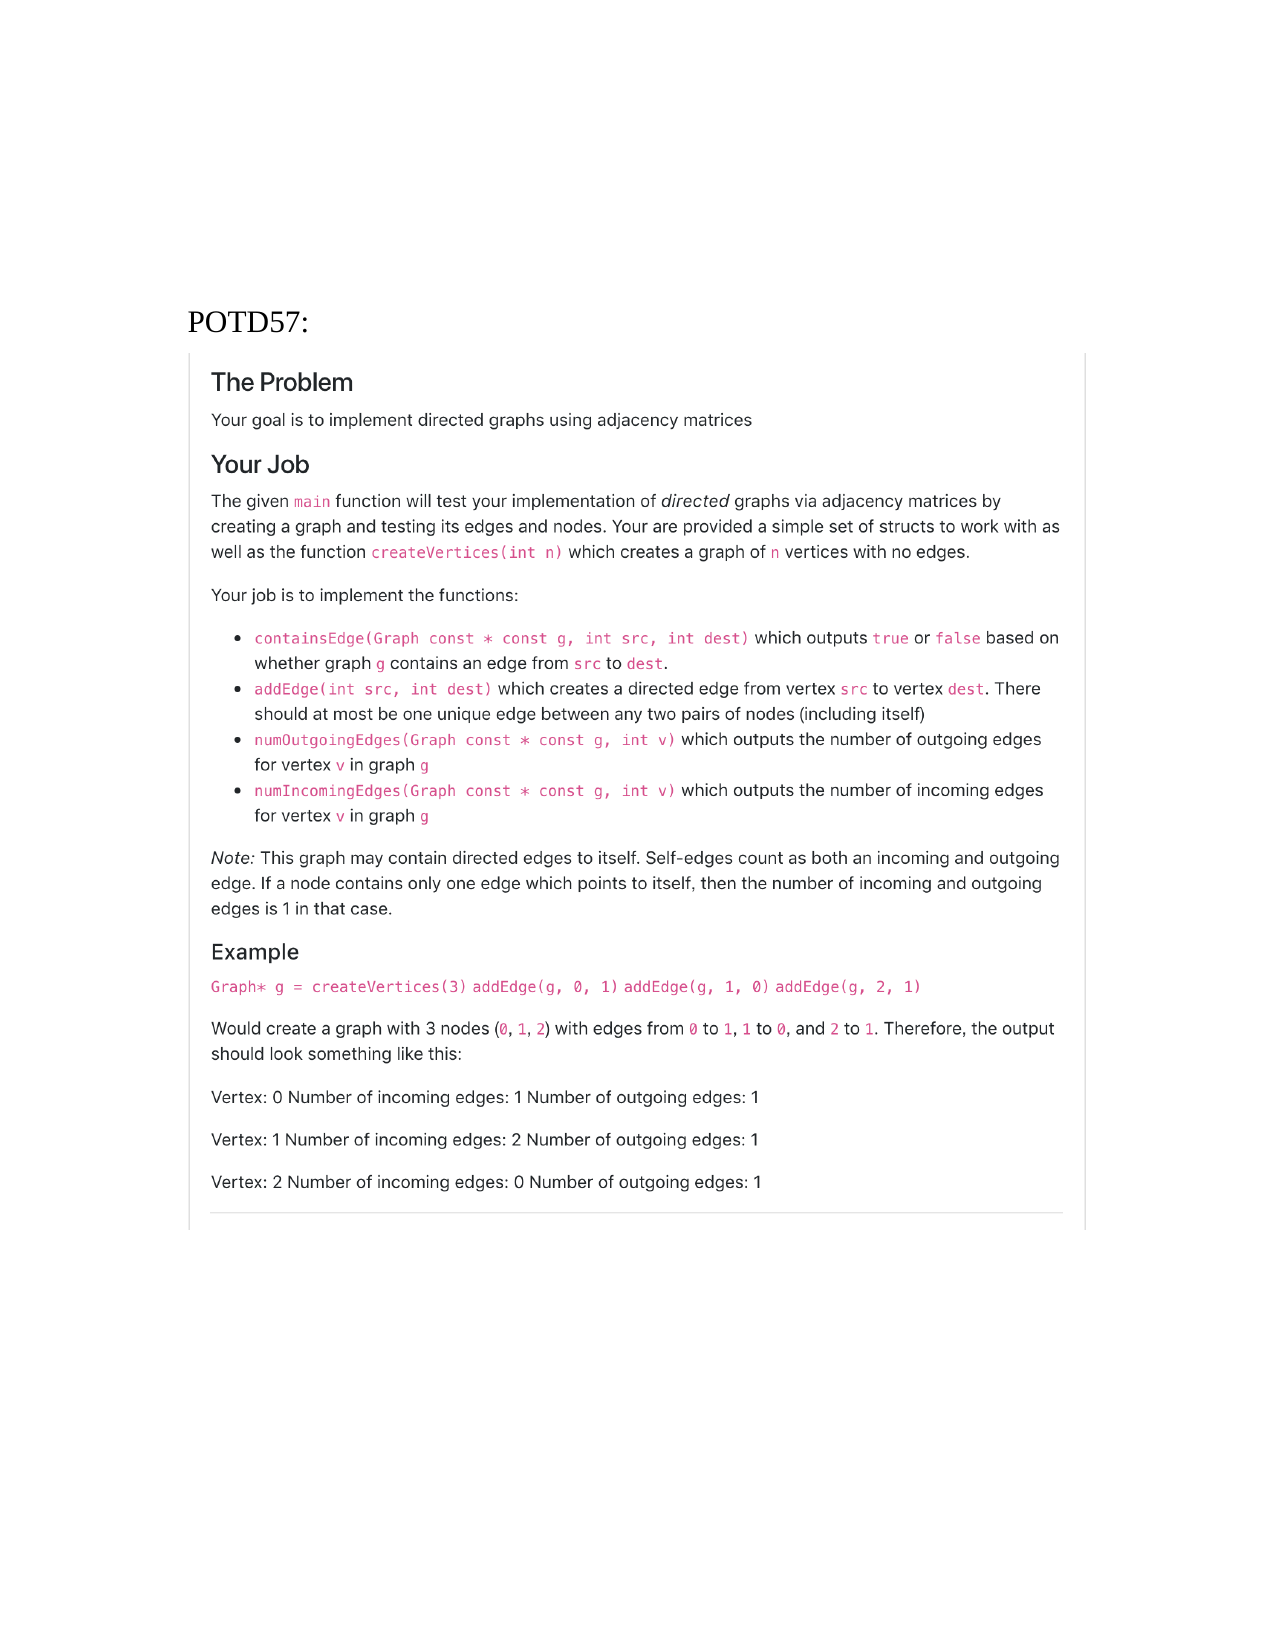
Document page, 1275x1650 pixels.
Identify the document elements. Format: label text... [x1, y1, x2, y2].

text POTD57: [187, 289, 1087, 353]
picture [187, 353, 1088, 1230]
